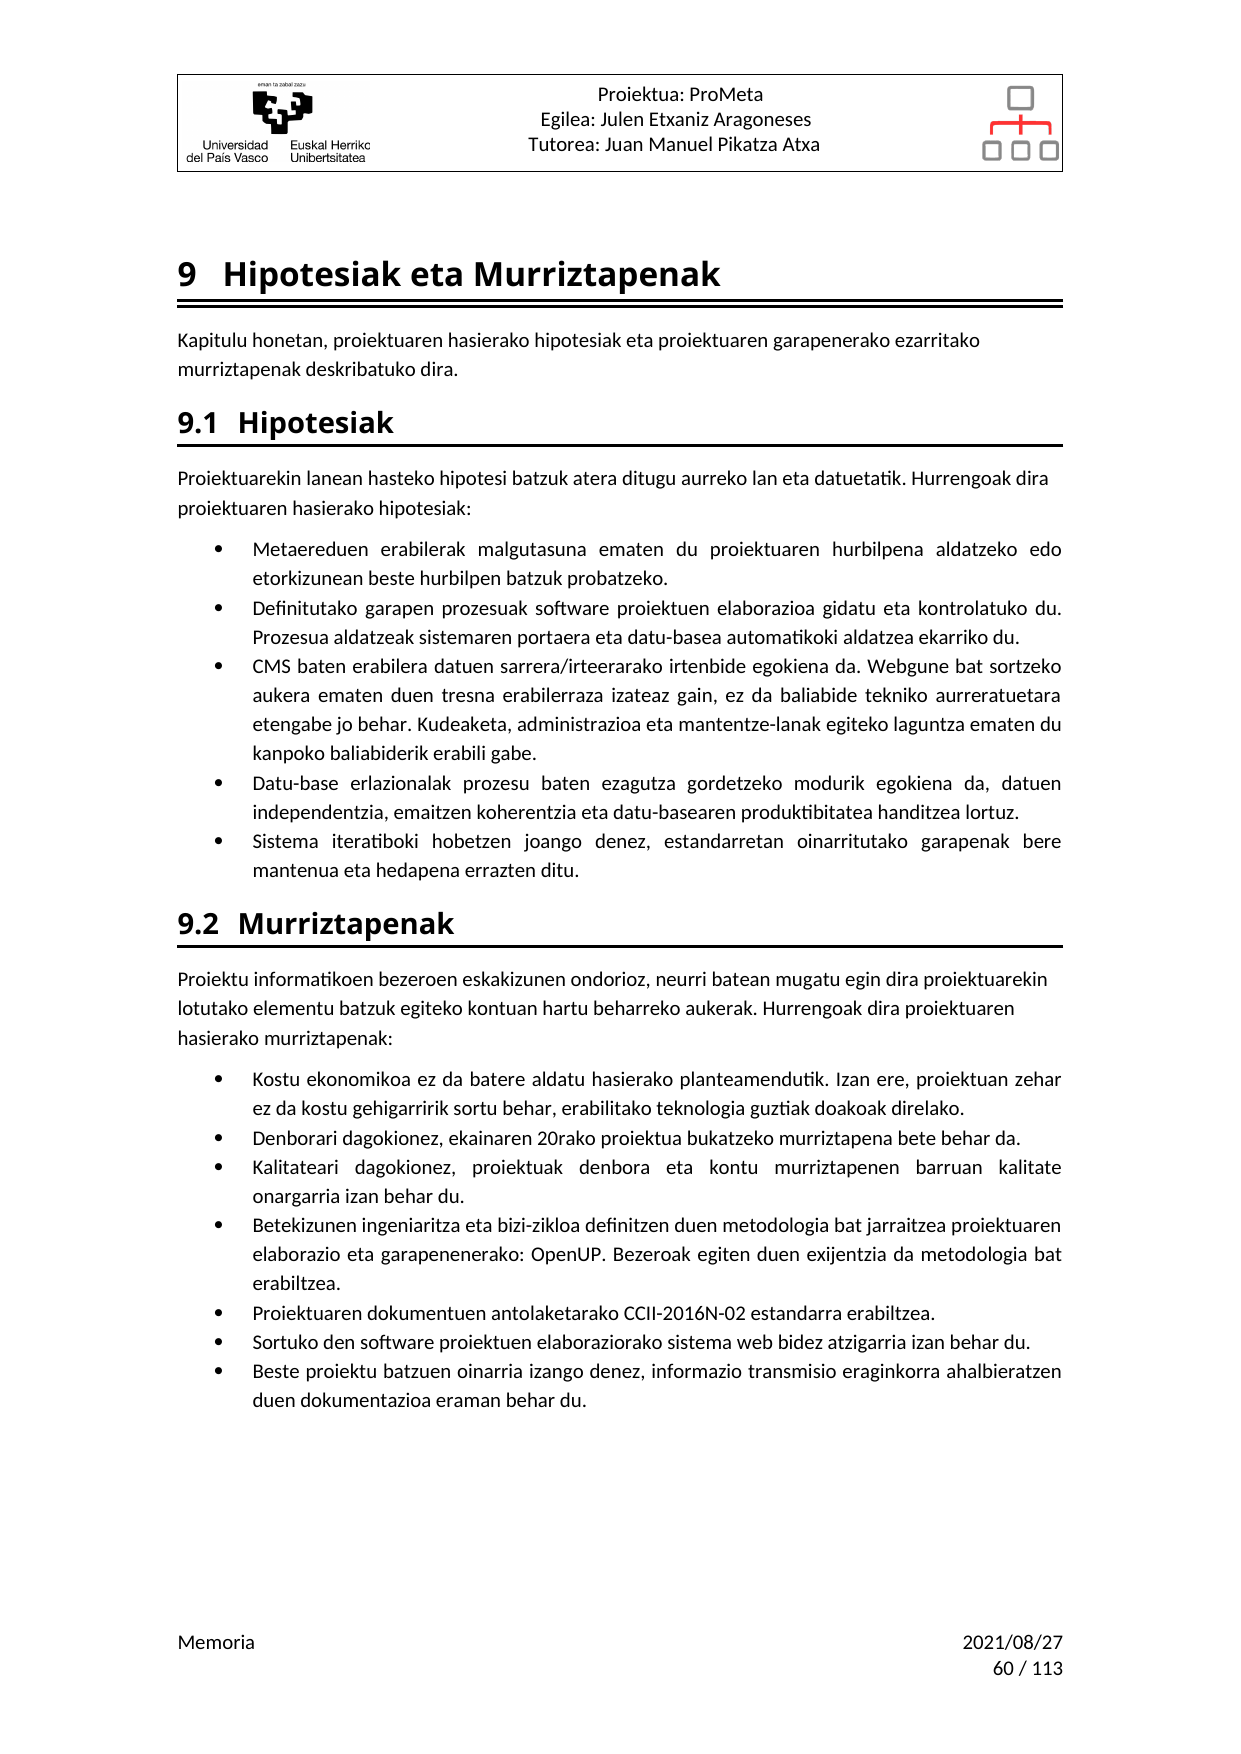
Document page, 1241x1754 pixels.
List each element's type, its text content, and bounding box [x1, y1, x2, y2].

list Denborari dagokionez, ekainaren 20rako proiektua bukatzeko murriztapena bete behar da. [215, 1125, 1063, 1150]
picture [182, 81, 370, 162]
subtitle Hipotesiak [177, 402, 1063, 444]
list Sortuko den software proiektuen elaboraziorako sistema web bidez atzigarria izan behar du. [215, 1329, 1063, 1354]
list Sistema iteratiboki hobetzen joango denez, estandarretan oinarritutako garapenak bere mantenua eta hedapena errazten ditu. [215, 828, 1063, 883]
text Proiektu informatikoen bezeroen eskakizunen ondorioz, neurri batean mugatu egin dira proiektuarekin lotutako elementu batzuk egiteko kontuan hartu beharreko aukerak. Hurrengoak dira proiektuaren hasierako murriztapenak: [177, 966, 1063, 1050]
list Metaereduen erabilerak malgutasuna ematen du proiektuaren hurbilpena aldatzeko edo etorkizunean beste hurbilpen batzuk probatzeko. [215, 536, 1063, 591]
list Beste proiektu batzuen oinarria izango denez, informazio transmisio eraginkorra ahalbieratzen duen dokumentazioa eraman behar du. [215, 1358, 1063, 1413]
text Proiektuarekin lanean hasteko hipotesi batzuk atera ditugu aurreko lan eta datuetatik. Hurrengoak dira proiektuaren hasierako hipotesiak: [177, 466, 1063, 520]
list CMS baten erabilera datuen sarrera/irteerarako irtenbide egokiena da. Webgune bat sortzeko aukera ematen duen tresna erabilerraza izateaz gain, ez da baliabide tekniko aurreratuetara etengabe jo behar. Kudeaketa, administrazioa eta mantentze-lanak egiteko laguntza ematen du kanpoko baliabiderik erabili gabe. [215, 653, 1063, 766]
list Datu-base erlazionalak prozesu baten ezagutza gordetzeko modurik egokiena da, datuen independentzia, emaitzen koherentzia eta datu-basearen produktibitatea handitzea lortuz. [215, 770, 1063, 824]
text Kapitulu honetan, proiektuaren hasierako hipotesiak eta proiektuaren garapenerako ezarritako murriztapenak deskribatuko dira. [177, 327, 1063, 382]
subtitle Hipotesiak eta Murriztapenak [177, 251, 1063, 299]
list Proiektuaren dokumentuen antolaketarako CCII-2016N-02 estandarra erabiltzea. [215, 1300, 1063, 1325]
list Kalitateari dagokionez, proiektuak denbora eta kontu murriztapenen barruan kalitate onargarria izan behar du. [215, 1154, 1063, 1208]
list Betekizunen ingeniaritza eta bizi-zikloa definitzen duen metodologia bat jarraitzea proiektuaren elaborazio eta garapenenerako: OpenUP. Bezeroak egiten duen exijentzia da metodologia bat erabiltzea. [215, 1212, 1063, 1296]
subtitle Murriztapenak [177, 903, 1063, 945]
list Kostu ekonomikoa ez da batere aldatu hasierako planteamendutik. Izan ere, proiektuan zehar ez da kostu gehigarririk sortu behar, erabilitako teknologia guztiak doakoak direlako. [215, 1066, 1063, 1121]
picture [978, 80, 1060, 162]
list Definitutako garapen prozesuak software proiektuen elaborazioa gidatu eta kontrolatuko du. Prozesua aldatzeak sistemaren portaera eta datu-basea automatikoki aldatzea ekarriko du. [215, 595, 1063, 649]
